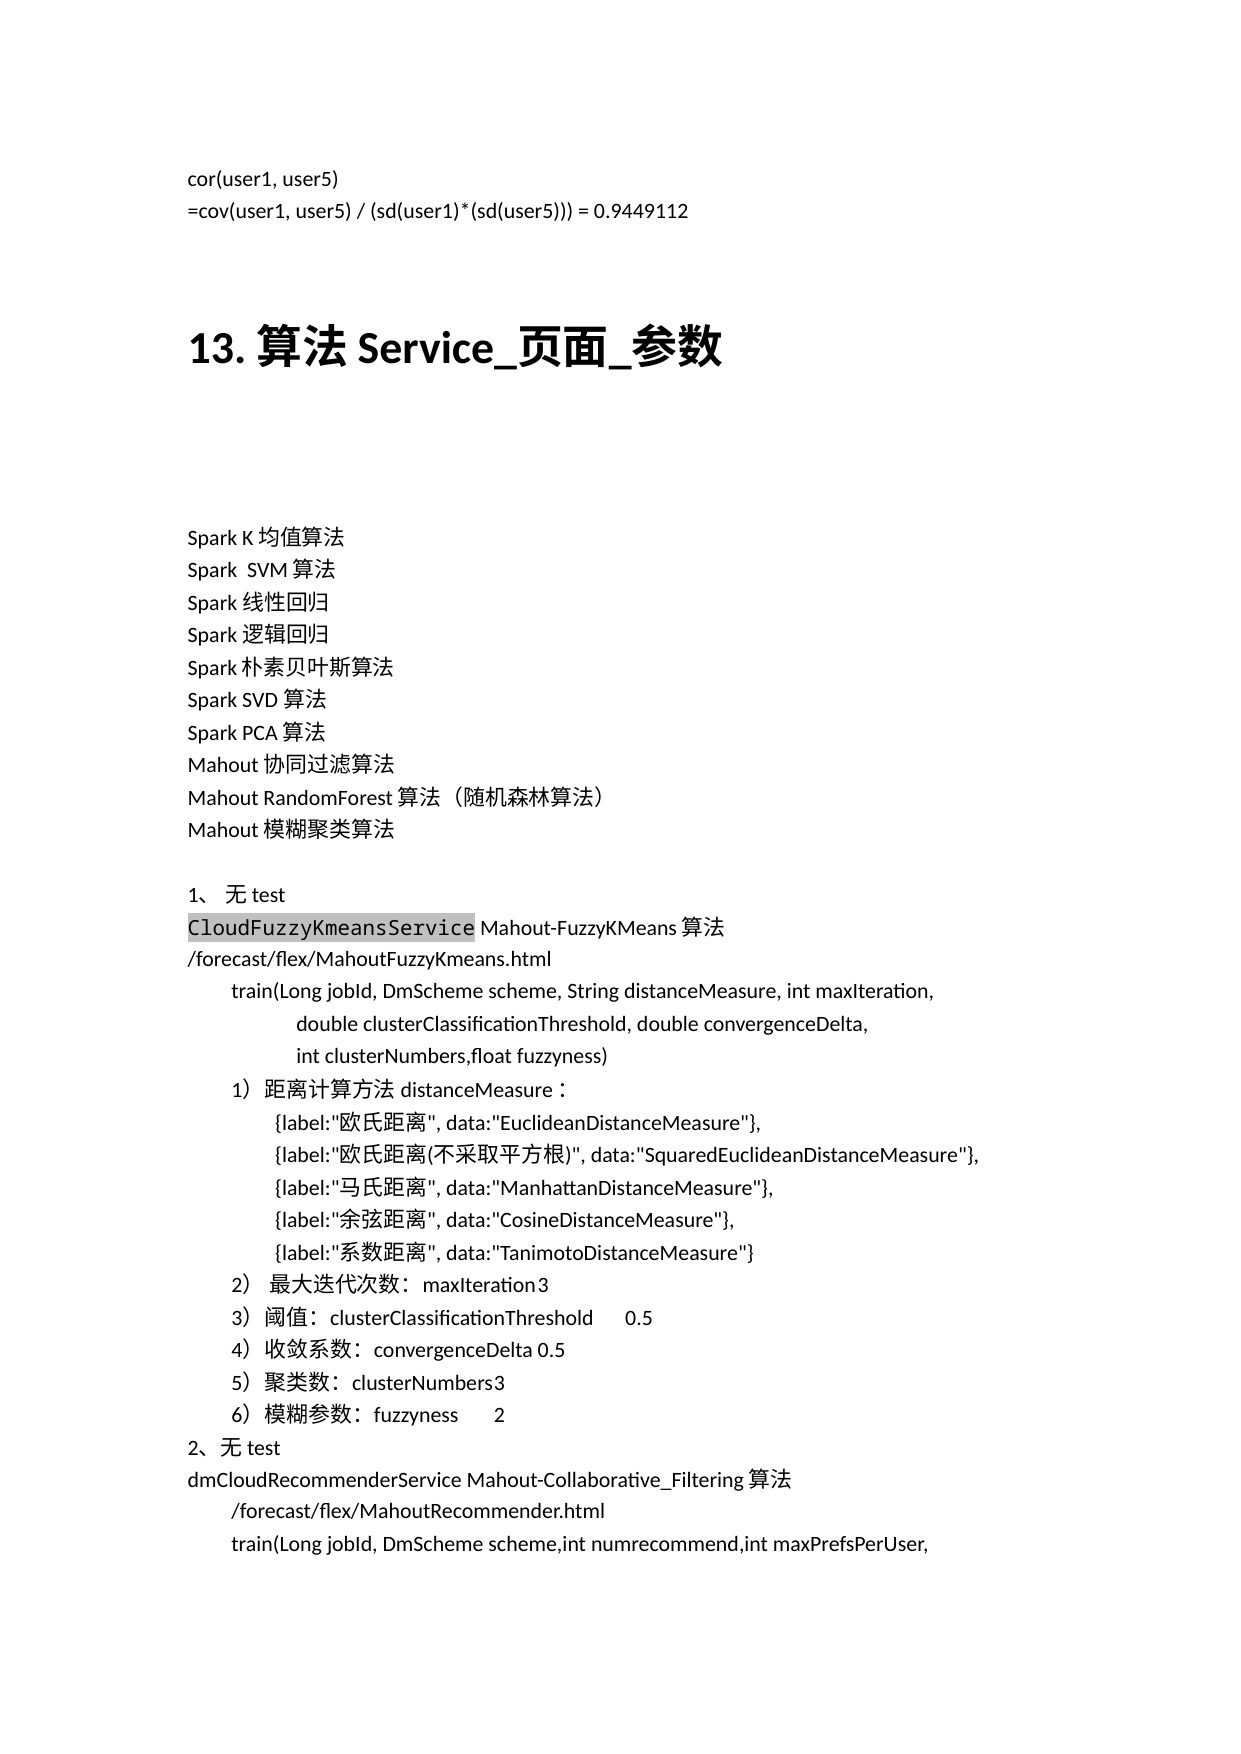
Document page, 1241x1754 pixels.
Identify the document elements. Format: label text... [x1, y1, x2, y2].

text train(Long jobId, DmScheme scheme, String distanceMeasure, int maxIteration, [187, 974, 1053, 1007]
text Spark 线性回归 [187, 584, 1053, 617]
text Spark 逻辑回归 [187, 617, 1053, 649]
text 4）收敛系数：convergenceDelta 0.5 [187, 1332, 1053, 1364]
text 2、无test [187, 1429, 1053, 1462]
text {label:"欧氏距离", data:"EuclideanDistanceMeasure"}, [187, 1104, 1053, 1137]
text 6）模糊参数：fuzzyness 2 [187, 1397, 1053, 1429]
text Spark PCA算法 [187, 714, 1053, 747]
text 2） 最大迭代次数：maxIteration 3 [187, 1267, 1053, 1299]
text Spark SVD 算法 [187, 682, 1053, 714]
text 3）阈值：clusterClassificationThreshold 0.5 [187, 1299, 1053, 1332]
text Spark SVM算法 [187, 552, 1053, 584]
text Mahout RandomForest算法（随机森林算法） [187, 779, 1053, 812]
text 1、 无test [187, 877, 1053, 909]
text double clusterClassificationThreshold, double convergenceDelta, [187, 1007, 1053, 1039]
text cor(user1, user5) [187, 162, 1053, 194]
text int clusterNumbers,float fuzzyness) [187, 1039, 1053, 1072]
text {label:"余弦距离", data:"CosineDistanceMeasure"}, [187, 1202, 1053, 1234]
text train(Long jobId, DmScheme scheme,int numrecommend,int maxPrefsPerUser, [187, 1527, 1053, 1559]
text 5）聚类数：clusterNumbers 3 [187, 1364, 1053, 1397]
text 1）距离计算方法 distanceMeasure ： [187, 1072, 1053, 1104]
text {label:"马氏距离", data:"ManhattanDistanceMeasure"}, [187, 1169, 1053, 1202]
text Spark K均值算法 [187, 519, 1053, 552]
text {label:"系数距离", data:"TanimotoDistanceMeasure"} [187, 1234, 1053, 1267]
text =cov(user1, user5) / (sd(user1)*(sd(user5))) = 0.9449112 [187, 194, 1053, 227]
text {label:"欧氏距离(不采取平方根)", data:"SquaredEuclideanDistanceMeasure"}, [187, 1137, 1053, 1169]
text Mahout 模糊聚类算法 [187, 812, 1053, 844]
text Mahout 协同过滤算法 [187, 747, 1053, 779]
text Spark朴素贝叶斯算法 [187, 649, 1053, 682]
text dmCloudRecommenderService Mahout-Collaborative_Filtering算法 /forecast/flex/MahoutRecommender.html [187, 1462, 1053, 1527]
text CloudFuzzyKmeansService Mahout-FuzzyKMeans算法 /forecast/flex/MahoutFuzzyKmeans.html [187, 909, 1053, 974]
subtitle 13. 算法Service_页面_参数 [187, 295, 1053, 392]
